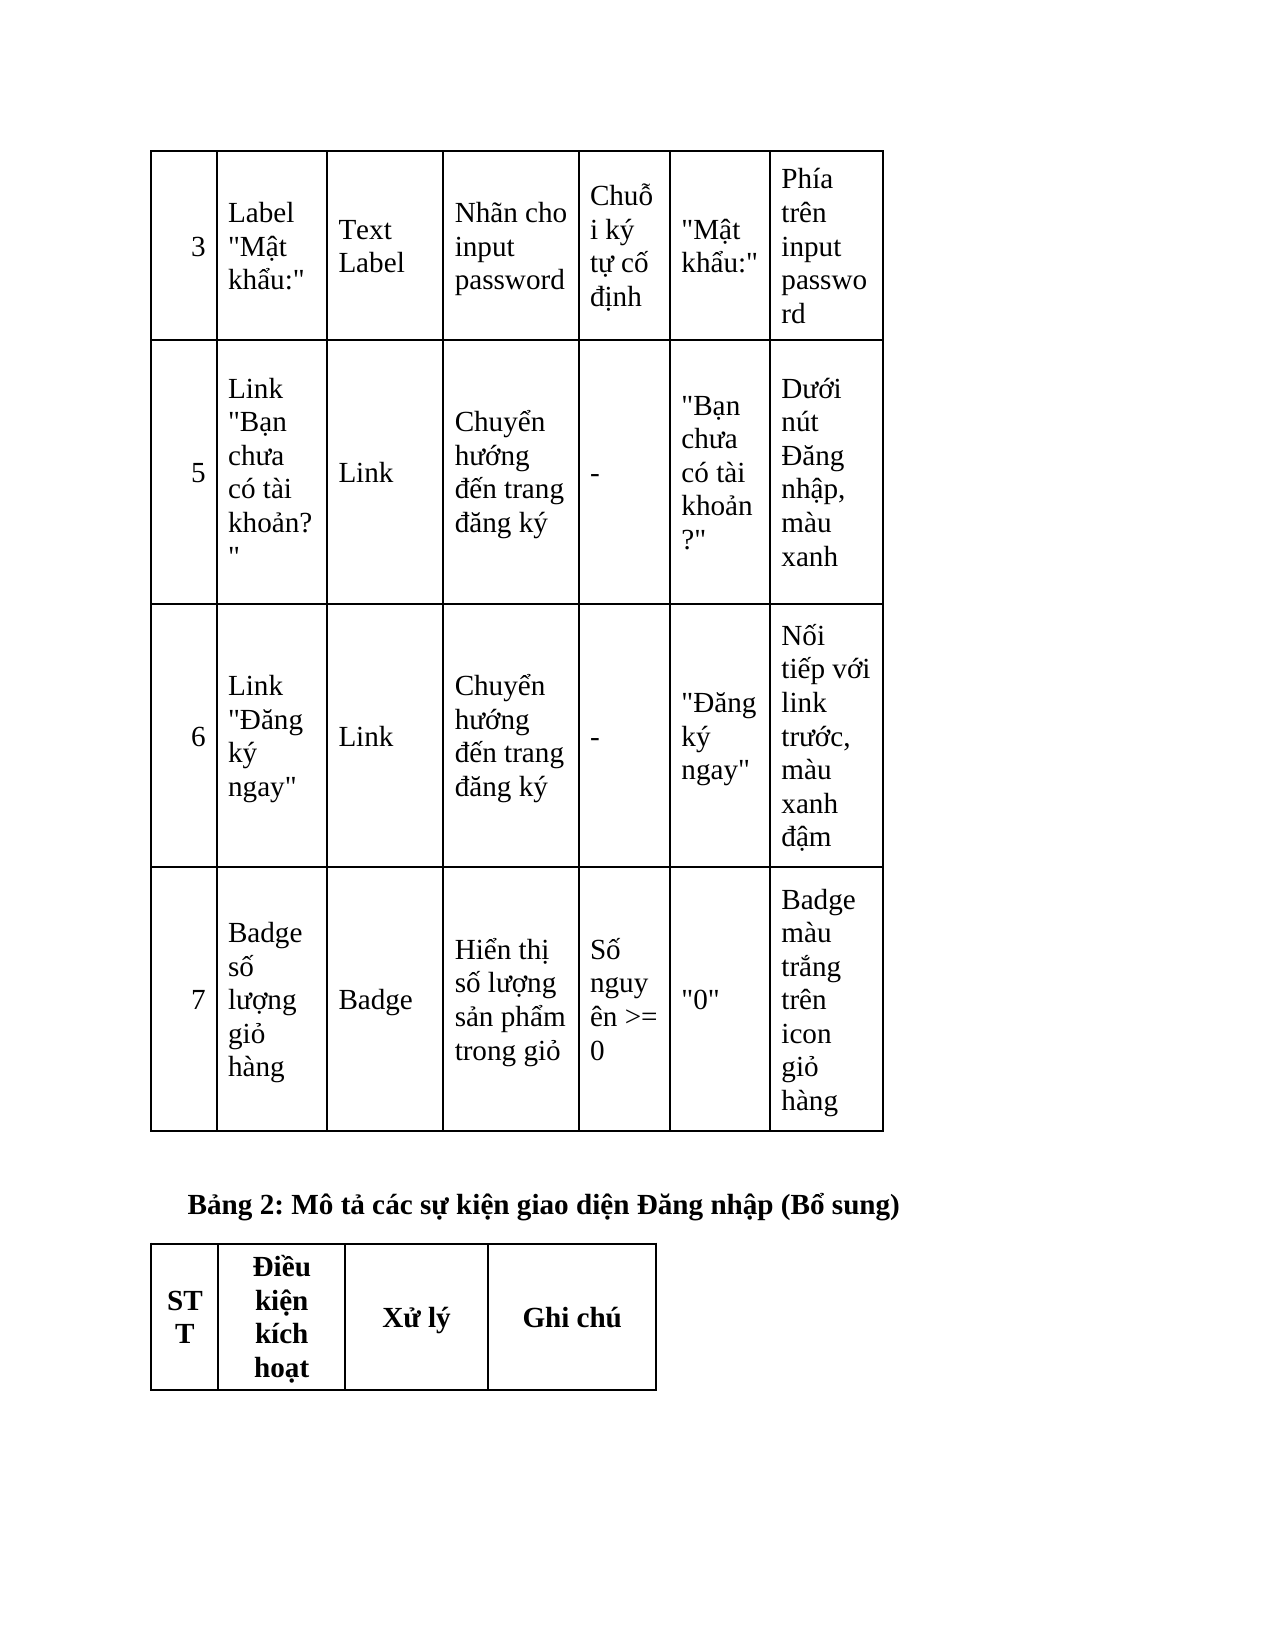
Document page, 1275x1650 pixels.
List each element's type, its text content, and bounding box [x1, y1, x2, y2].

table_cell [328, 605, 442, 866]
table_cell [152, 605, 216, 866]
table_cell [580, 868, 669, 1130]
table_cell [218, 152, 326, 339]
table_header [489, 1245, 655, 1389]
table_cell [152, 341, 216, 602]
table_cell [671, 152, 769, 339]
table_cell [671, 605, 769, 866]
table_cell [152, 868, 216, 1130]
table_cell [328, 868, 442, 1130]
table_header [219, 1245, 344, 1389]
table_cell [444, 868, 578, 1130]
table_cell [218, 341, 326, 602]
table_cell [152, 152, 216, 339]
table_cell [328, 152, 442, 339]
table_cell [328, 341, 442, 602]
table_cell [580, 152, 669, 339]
text Bảng 2: Mô tả các sự kiện giao diện Đăng nhập (Bổ sung) [187, 1187, 1125, 1221]
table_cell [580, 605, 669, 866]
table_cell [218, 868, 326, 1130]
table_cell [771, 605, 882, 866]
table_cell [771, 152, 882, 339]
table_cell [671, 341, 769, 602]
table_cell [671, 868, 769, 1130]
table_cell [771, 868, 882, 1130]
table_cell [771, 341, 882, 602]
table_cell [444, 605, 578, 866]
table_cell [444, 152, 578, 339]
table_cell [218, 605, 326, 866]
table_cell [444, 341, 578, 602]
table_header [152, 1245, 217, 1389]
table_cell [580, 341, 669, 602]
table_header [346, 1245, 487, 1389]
